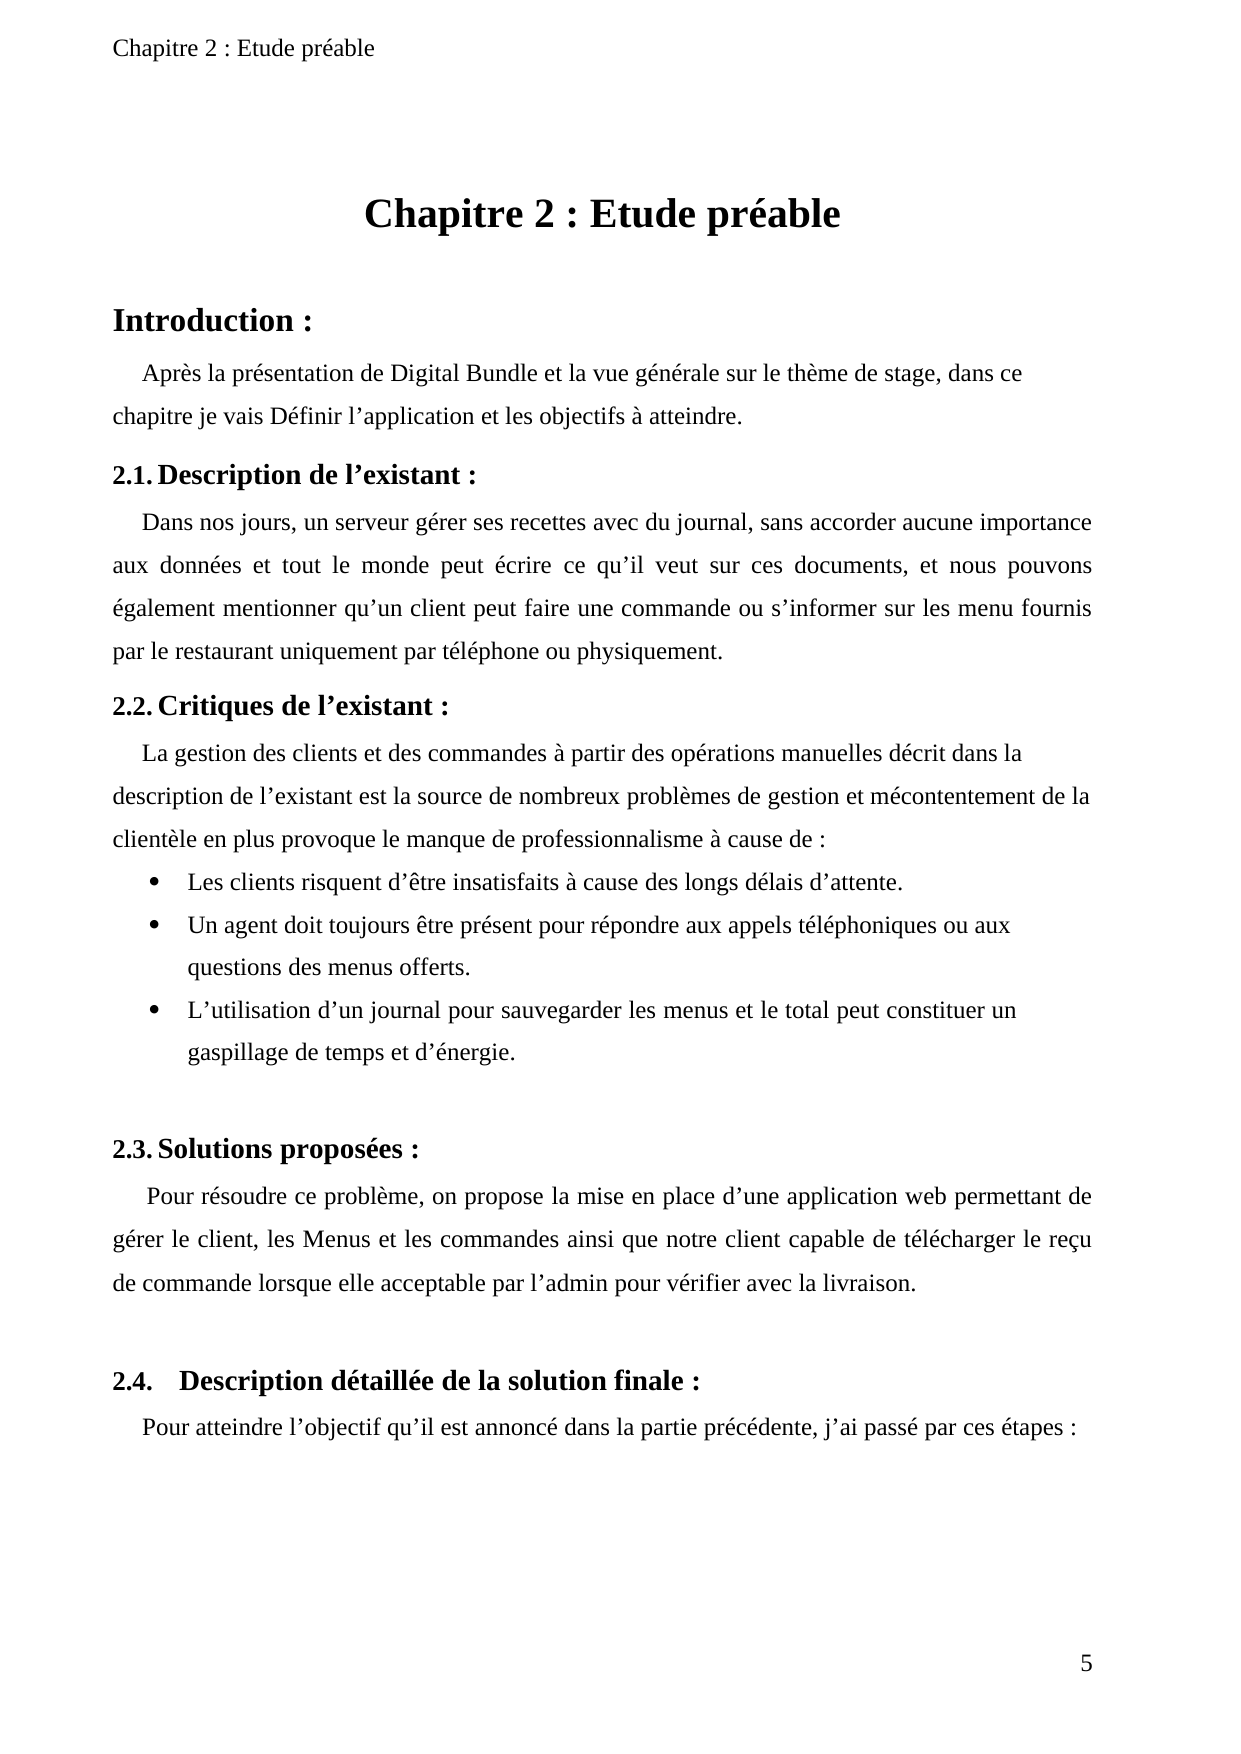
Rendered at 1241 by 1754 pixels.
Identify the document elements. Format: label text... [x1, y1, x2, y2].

subtitle Introduction : [112, 300, 1240, 339]
subtitle Description détaillée de la solution finale : [112, 1363, 1240, 1396]
subtitle Description de l’existant : [112, 457, 1240, 490]
list L’utilisation d’un journal pour sauvegarder les menus et le total peut constituer un gaspillage de temps et d’énergie. [150, 995, 1093, 1066]
text Pour atteindre l’objectif qu’il est annoncé dans la partie précédente, j’ai passé par ces étapes : [142, 1412, 1240, 1441]
list Un agent doit toujours être présent pour répondre aux appels téléphoniques ou aux questions des menus offerts. [150, 910, 1093, 981]
list Les clients risquent d’être insatisfaits à cause des longs délais d’attente. [150, 867, 1240, 896]
text Après la présentation de Digital Bundle et la vue générale sur le thème de stage, dans ce chapitre je vais Définir l’application et les objectifs à atteindre. [112, 358, 1022, 429]
subtitle Critiques de l’existant : [112, 688, 1240, 722]
text Pour résoudre ce problème, on propose la mise en place d’une application web permettant de gérer le client, les Menus et les commandes ainsi que notre client capable de télécharger le reçu de commande lorsque elle acceptable par l’admin pour vérifier avec la livraison. [112, 1181, 1093, 1296]
text La gestion des clients et des commandes à partir des opérations manuelles décrit dans la description de l’existant est la source de nombreux problèmes de gestion et mécontentement de la clientèle en plus provoque le manque de professionnalisme à cause de : [112, 738, 1092, 853]
text Dans nos jours, un serveur gérer ses recettes avec du journal, sans accorder aucune importance aux données et tout le monde peut écrire ce qu’il veut sur ces documents, et nous pouvons également mentionner qu’un client peut faire une commande ou s’informer sur les menu fournis par le restaurant uniquement par téléphone ou physiquement. [112, 507, 1093, 665]
subtitle Solutions proposées : [112, 1131, 1240, 1165]
subtitle Chapitre 2 : Etude préable [364, 188, 1240, 236]
